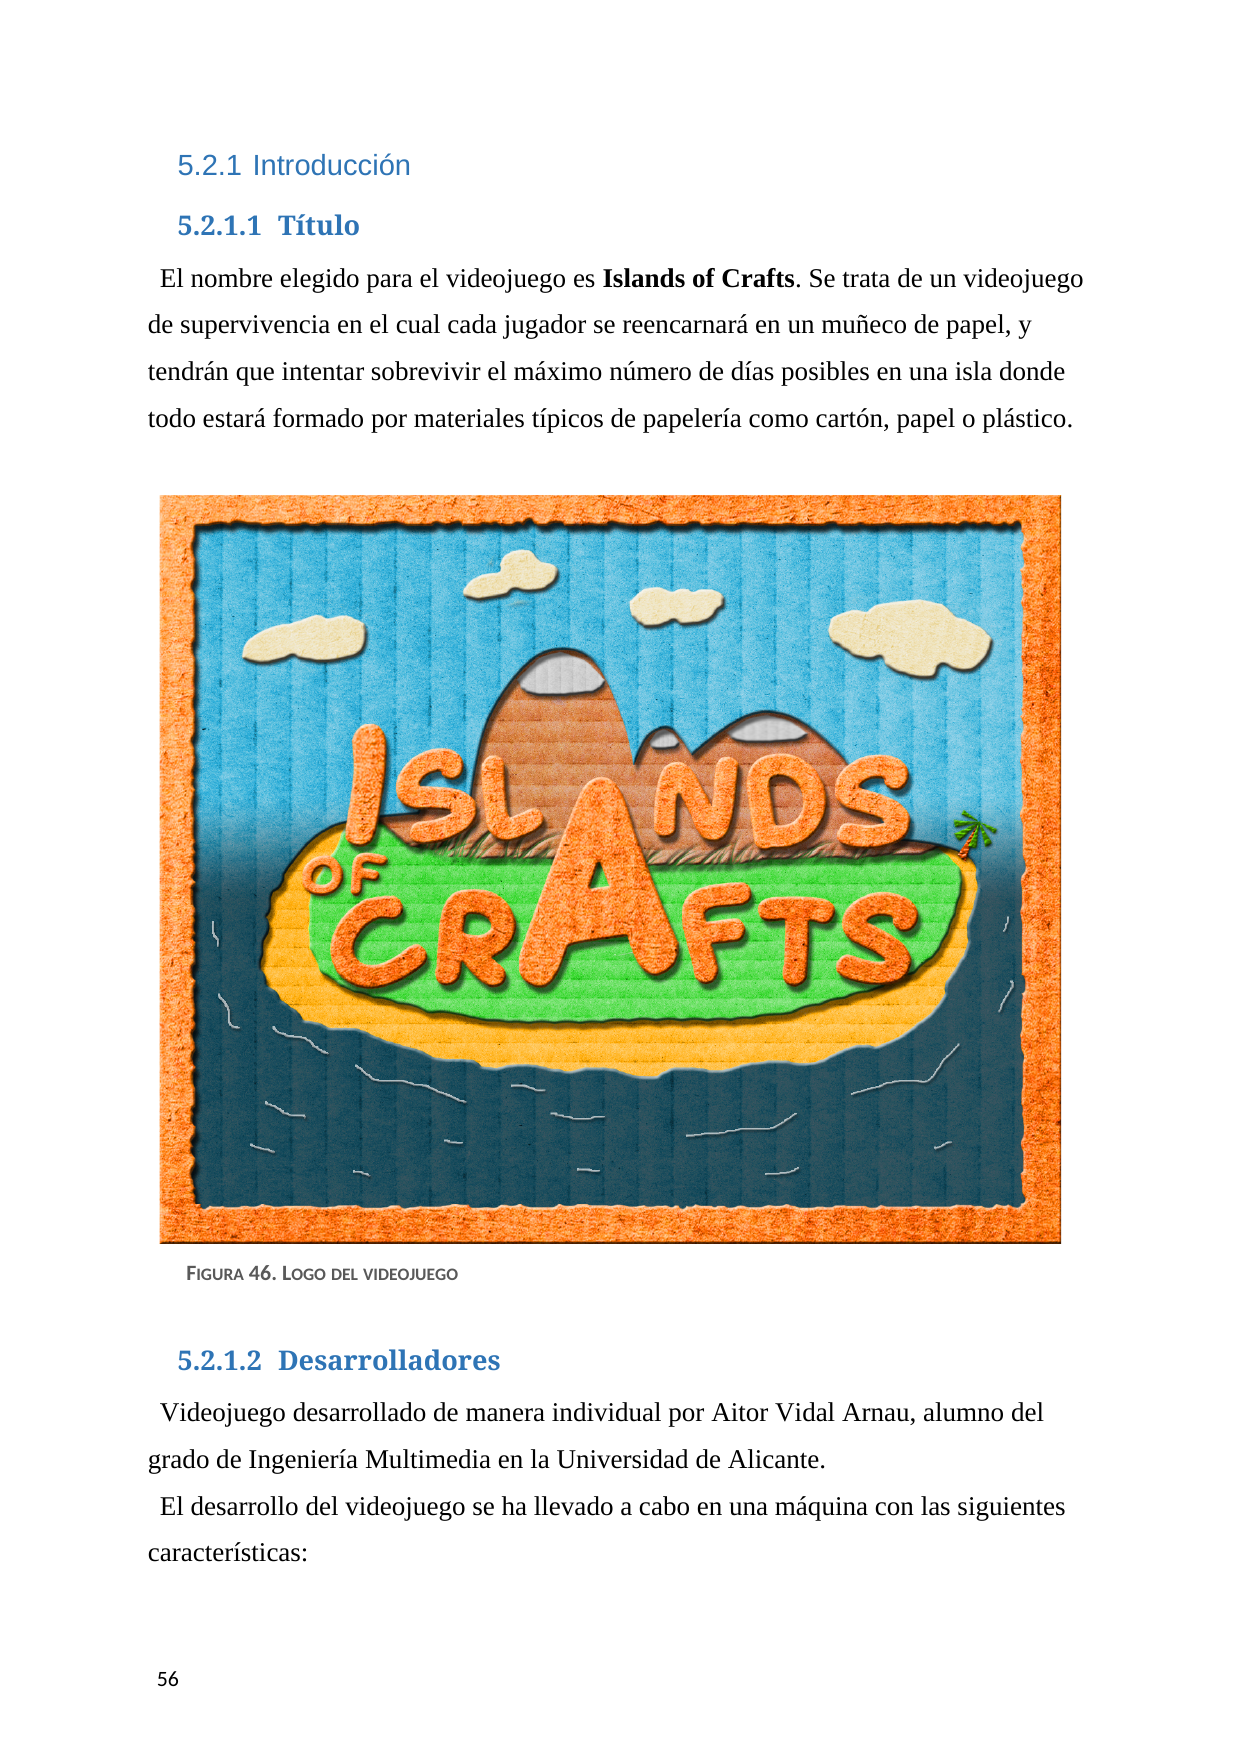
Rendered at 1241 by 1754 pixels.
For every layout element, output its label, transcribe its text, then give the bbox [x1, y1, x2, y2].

subtitle Título [177, 206, 1092, 243]
subtitle Introducción [177, 148, 1092, 181]
text Videojuego desarrollado de manera individual por Aitor Vidal Arnau, alumno del grado de Ingeniería Multimedia en la Universidad de Alicante. [148, 1396, 1092, 1474]
subtitle Desarrolladores [177, 1341, 1092, 1378]
text El nombre elegido para el videojuego es Islands of Crafts. Se trata de un videojuego de supervivencia en el cual cada jugador se reencarnará en un muñeco de papel, y tendrán que intentar sobrevivir el máximo número de días posibles en una isla donde todo estará formado por materiales típicos de papelería como cartón, papel o plástico. [148, 262, 1092, 433]
text El desarrollo del videojuego se ha llevado a cabo en una máquina con las siguientes características: [148, 1490, 1092, 1568]
picture [159, 495, 1062, 1244]
